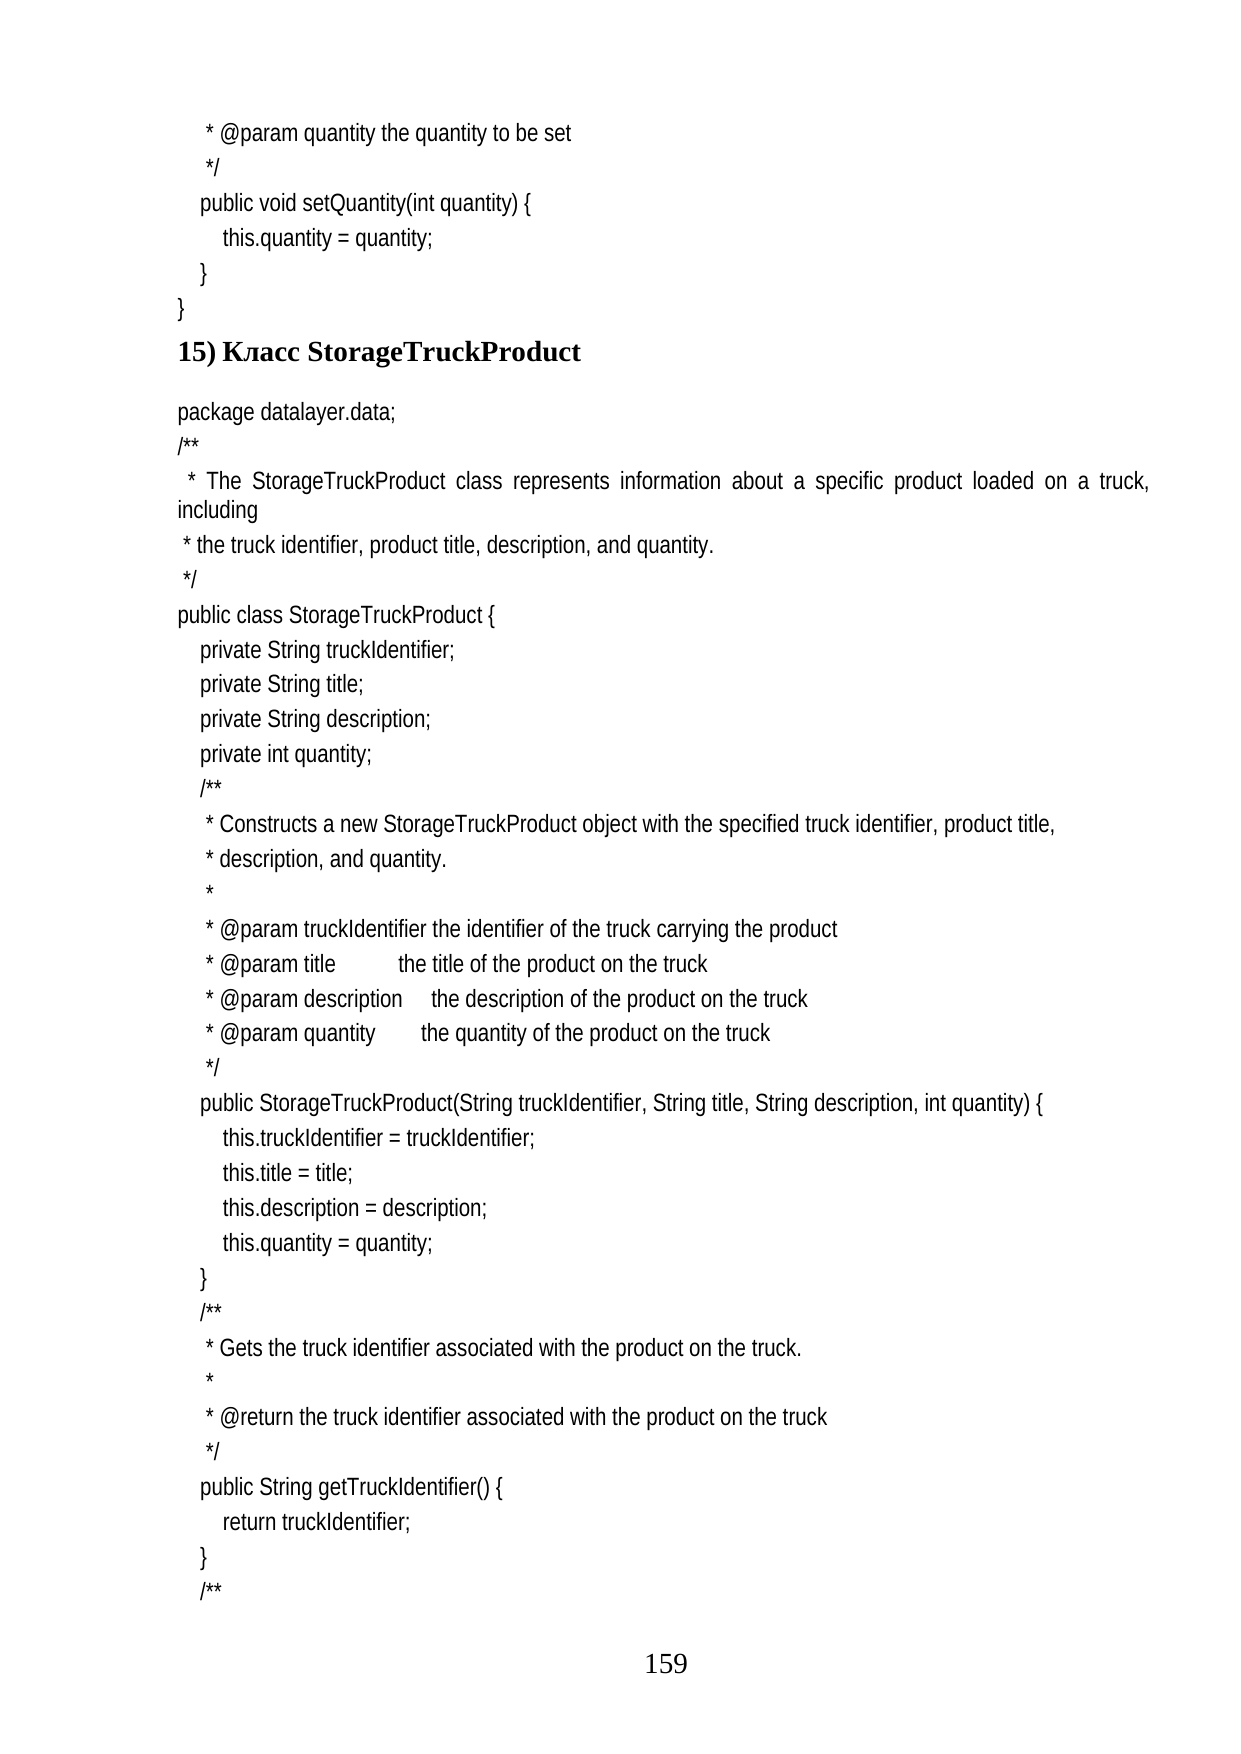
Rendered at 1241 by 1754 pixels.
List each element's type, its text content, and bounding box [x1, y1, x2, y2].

text * [177, 1367, 1152, 1396]
text } [177, 1263, 1152, 1291]
text * the truck identifier, product title, description, and quantity. [177, 530, 1152, 558]
text public void setQuantity(int quantity) { [177, 188, 1152, 217]
text this.truckIdentifier = truckIdentifier; [177, 1123, 1152, 1152]
text */ [177, 1437, 1152, 1466]
text private String truckIdentifier; [177, 634, 1152, 663]
text } [177, 258, 1152, 286]
text /** [177, 1298, 1152, 1326]
text * @param quantity the quantity of the product on the truck [177, 1018, 1152, 1047]
text * @return the truck identifier associated with the product on the truck [177, 1402, 1152, 1431]
text this.title = title; [177, 1158, 1152, 1187]
text } [177, 1542, 1152, 1571]
text */ [177, 1053, 1152, 1082]
text * Constructs a new StorageTruckProduct object with the specified truck identifier, product title, [177, 809, 1152, 838]
text * description, and quantity. [177, 844, 1152, 873]
text this.quantity = quantity; [177, 1228, 1152, 1256]
text * @param truckIdentifier the identifier of the truck carrying the product [177, 914, 1152, 942]
text * @param description the description of the product on the truck [177, 983, 1152, 1012]
subtitle Класс StorageTruckProduct [177, 334, 1152, 367]
text private String description; [177, 704, 1152, 733]
text /** [177, 431, 1152, 460]
text * @param quantity the quantity to be set [177, 118, 1152, 147]
text } [177, 293, 1152, 321]
text * The StorageTruckProduct class represents information about a specific product loaded on a truck, including [177, 466, 1152, 524]
text */ [177, 565, 1152, 593]
text * Gets the truck identifier associated with the product on the truck. [177, 1332, 1152, 1361]
text this.quantity = quantity; [177, 223, 1152, 251]
text * [177, 879, 1152, 907]
text private String title; [177, 669, 1152, 698]
text public StorageTruckProduct(String truckIdentifier, String title, String description, int quantity) { [177, 1088, 1152, 1117]
text package datalayer.data; [177, 397, 1152, 425]
text * @param title the title of the product on the truck [177, 949, 1152, 977]
text */ [177, 153, 1152, 182]
text /** [177, 1577, 1152, 1605]
text public String getTruckIdentifier() { [177, 1472, 1152, 1501]
text return truckIdentifier; [177, 1507, 1152, 1536]
text private int quantity; [177, 739, 1152, 768]
text /** [177, 774, 1152, 803]
text this.description = description; [177, 1193, 1152, 1222]
text public class StorageTruckProduct { [177, 600, 1152, 628]
